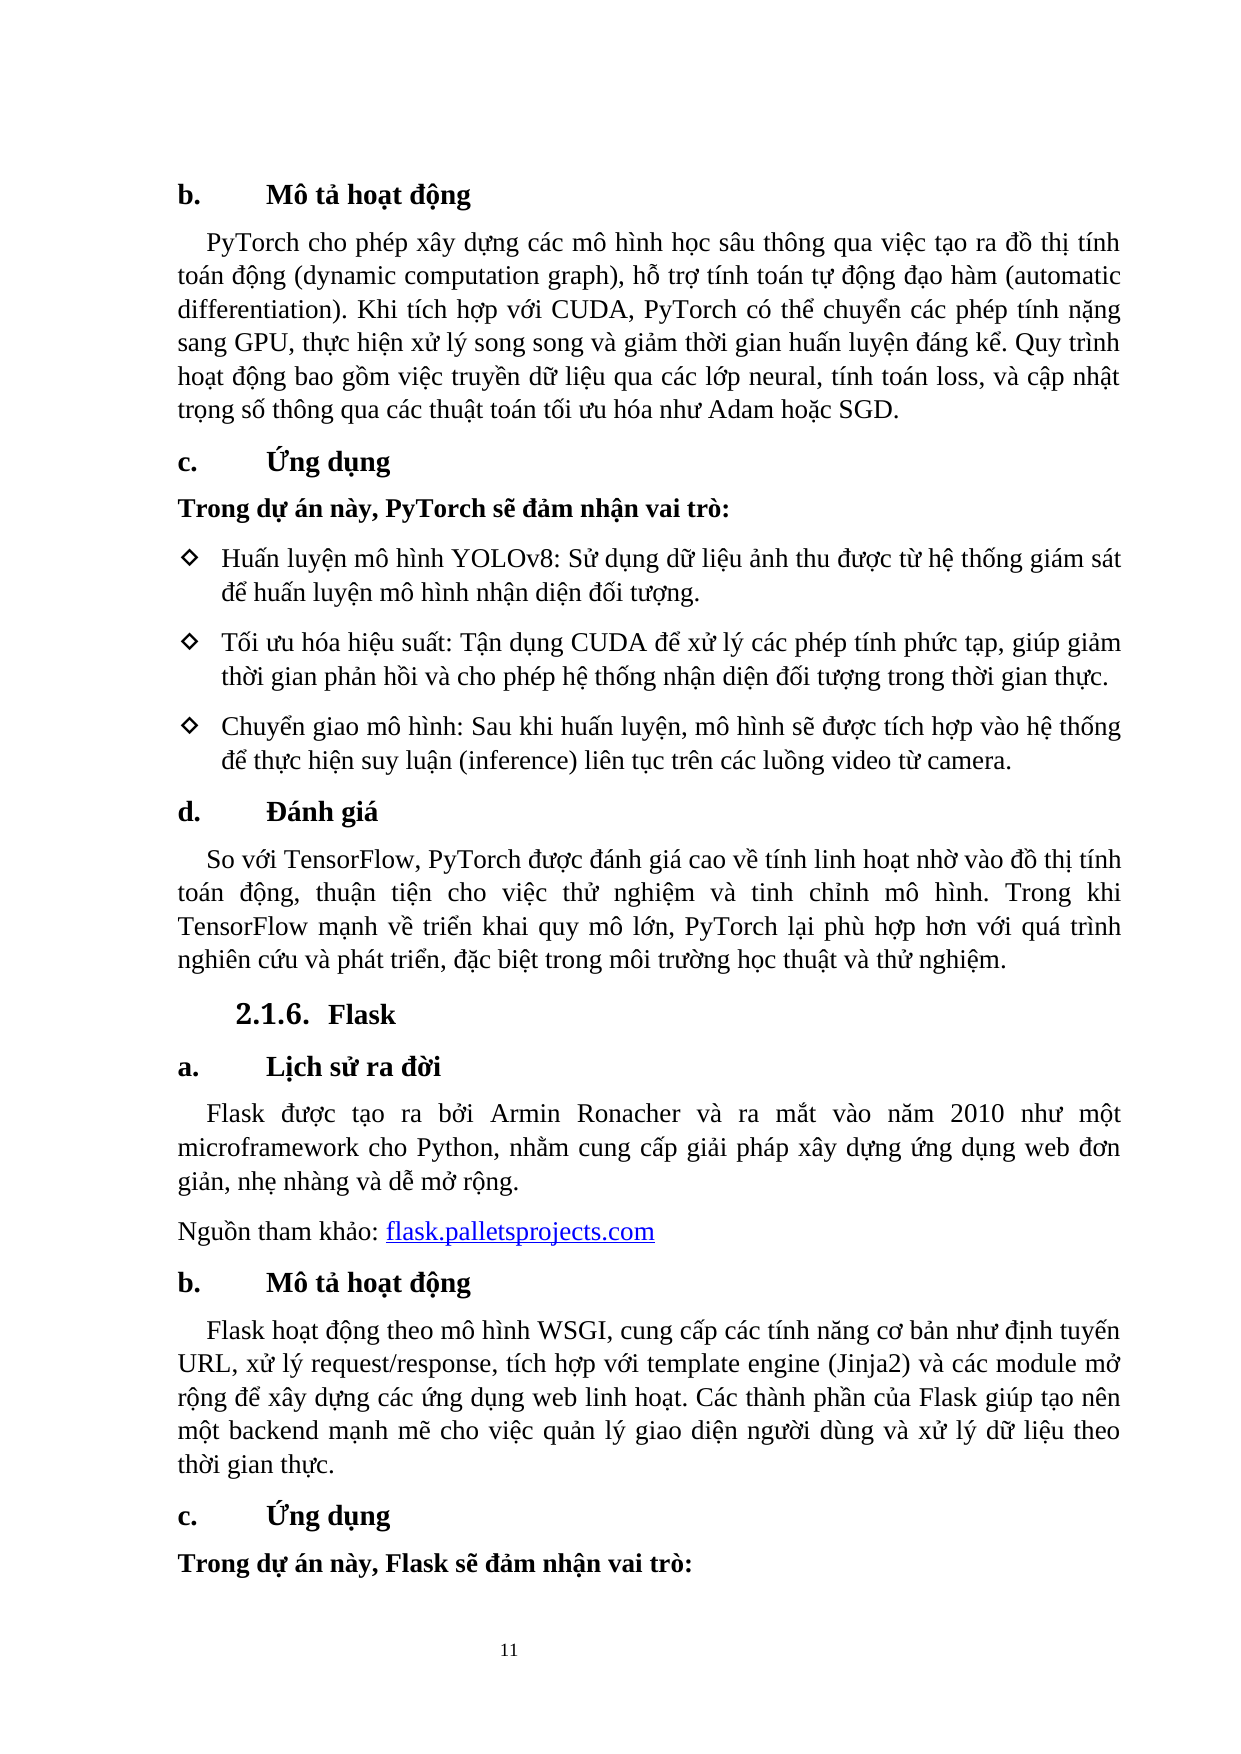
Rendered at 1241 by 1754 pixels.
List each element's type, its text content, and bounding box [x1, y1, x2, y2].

text Flask được tạo ra bởi Armin Ronacher và ra mắt vào năm 2010 như một microframework cho Python, nhằm cung cấp giải pháp xây dựng ứng dụng web đơn giản, nhẹ nhàng và dễ mở rộng. [177, 1098, 1122, 1196]
subtitle Ứng dụng [177, 444, 1122, 477]
subtitle Ứng dụng [177, 1498, 1122, 1532]
list Tối ưu hóa hiệu suất: Tận dụng CUDA để xử lý các phép tính phức tạp, giúp giảm thời gian phản hồi và cho phép hệ thống nhận diện đối tượng trong thời gian thực. [177, 626, 1122, 691]
text Nguồn tham khảo: flask.palletsprojects.com [177, 1215, 1122, 1246]
subtitle Mô tả hoạt động [177, 177, 1122, 211]
subtitle Đánh giá [177, 794, 1122, 828]
text Flask hoạt động theo mô hình WSGI, cung cấp các tính năng cơ bản như định tuyến URL, xử lý request/response, tích hợp với template engine (Jinja2) và các module mở rộng để xây dựng các ứng dụng web linh hoạt. Các thành phần của Flask giúp tạo nên một backend mạnh mẽ cho việc quản lý giao diện người dùng và xử lý dữ liệu theo thời gian thực. [177, 1314, 1122, 1479]
list Chuyển giao mô hình: Sau khi huấn luyện, mô hình sẽ được tích hợp vào hệ thống để thực hiện suy luận (inference) liên tục trên các luồng video từ camera. [177, 710, 1122, 775]
text Trong dự án này, Flask sẽ đảm nhận vai trò: [177, 1547, 1122, 1578]
list Huấn luyện mô hình YOLOv8: Sử dụng dữ liệu ảnh thu được từ hệ thống giám sát để huấn luyện mô hình nhận diện đối tượng. [177, 543, 1122, 607]
subtitle Lịch sử ra đời [177, 1049, 1122, 1082]
text Trong dự án này, PyTorch sẽ đảm nhận vai trò: [177, 492, 1122, 523]
subtitle Mô tả hoạt động [177, 1265, 1122, 1299]
subtitle Flask [236, 994, 1122, 1033]
text So với TensorFlow, PyTorch được đánh giá cao về tính linh hoạt nhờ vào đồ thị tính toán động, thuận tiện cho việc thử nghiệm và tinh chỉnh mô hình. Trong khi TensorFlow mạnh về triển khai quy mô lớn, PyTorch lại phù hợp hơn với quá trình nghiên cứu và phát triển, đặc biệt trong môi trường học thuật và thử nghiệm. [177, 843, 1122, 974]
text PyTorch cho phép xây dựng các mô hình học sâu thông qua việc tạo ra đồ thị tính toán động (dynamic computation graph), hỗ trợ tính toán tự động đạo hàm (automatic differentiation). Khi tích hợp với CUDA, PyTorch có thể chuyển các phép tính nặng sang GPU, thực hiện xử lý song song và giảm thời gian huấn luyện đáng kể. Quy trình hoạt động bao gồm việc truyền dữ liệu qua các lớp neural, tính toán loss, và cập nhật trọng số thông qua các thuật toán tối ưu hóa như Adam hoặc SGD. [177, 226, 1122, 425]
